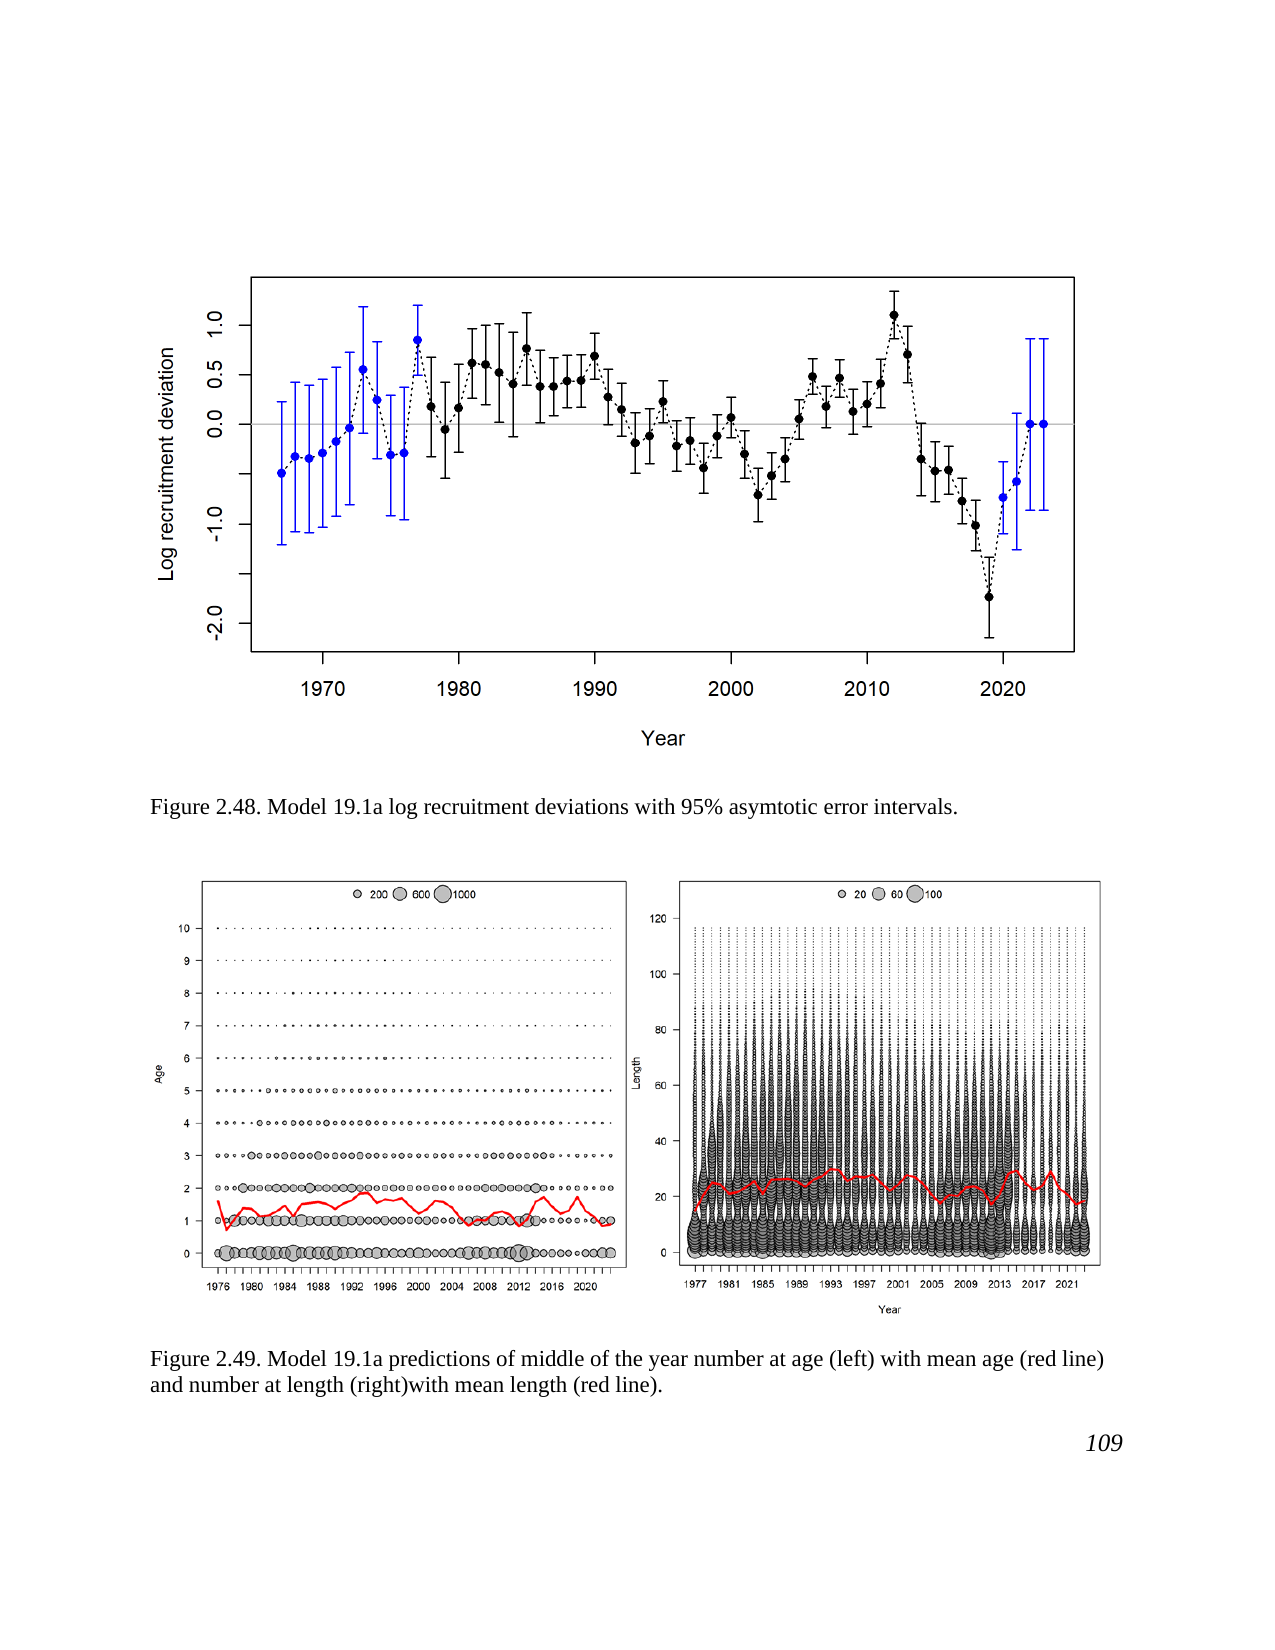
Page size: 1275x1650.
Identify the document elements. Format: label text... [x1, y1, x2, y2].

text Figure 2.48. Model 19.1a log recruitment deviations with 95% asymtotic error intervals. [150, 793, 1125, 819]
text Figure 2.49. Model 19.1a predictions of middle of the year number at age (left) with mean age (red line) and number at length (right)with mean length (red line). [150, 1345, 1125, 1398]
picture [150, 879, 1125, 1329]
picture [150, 176, 1125, 777]
